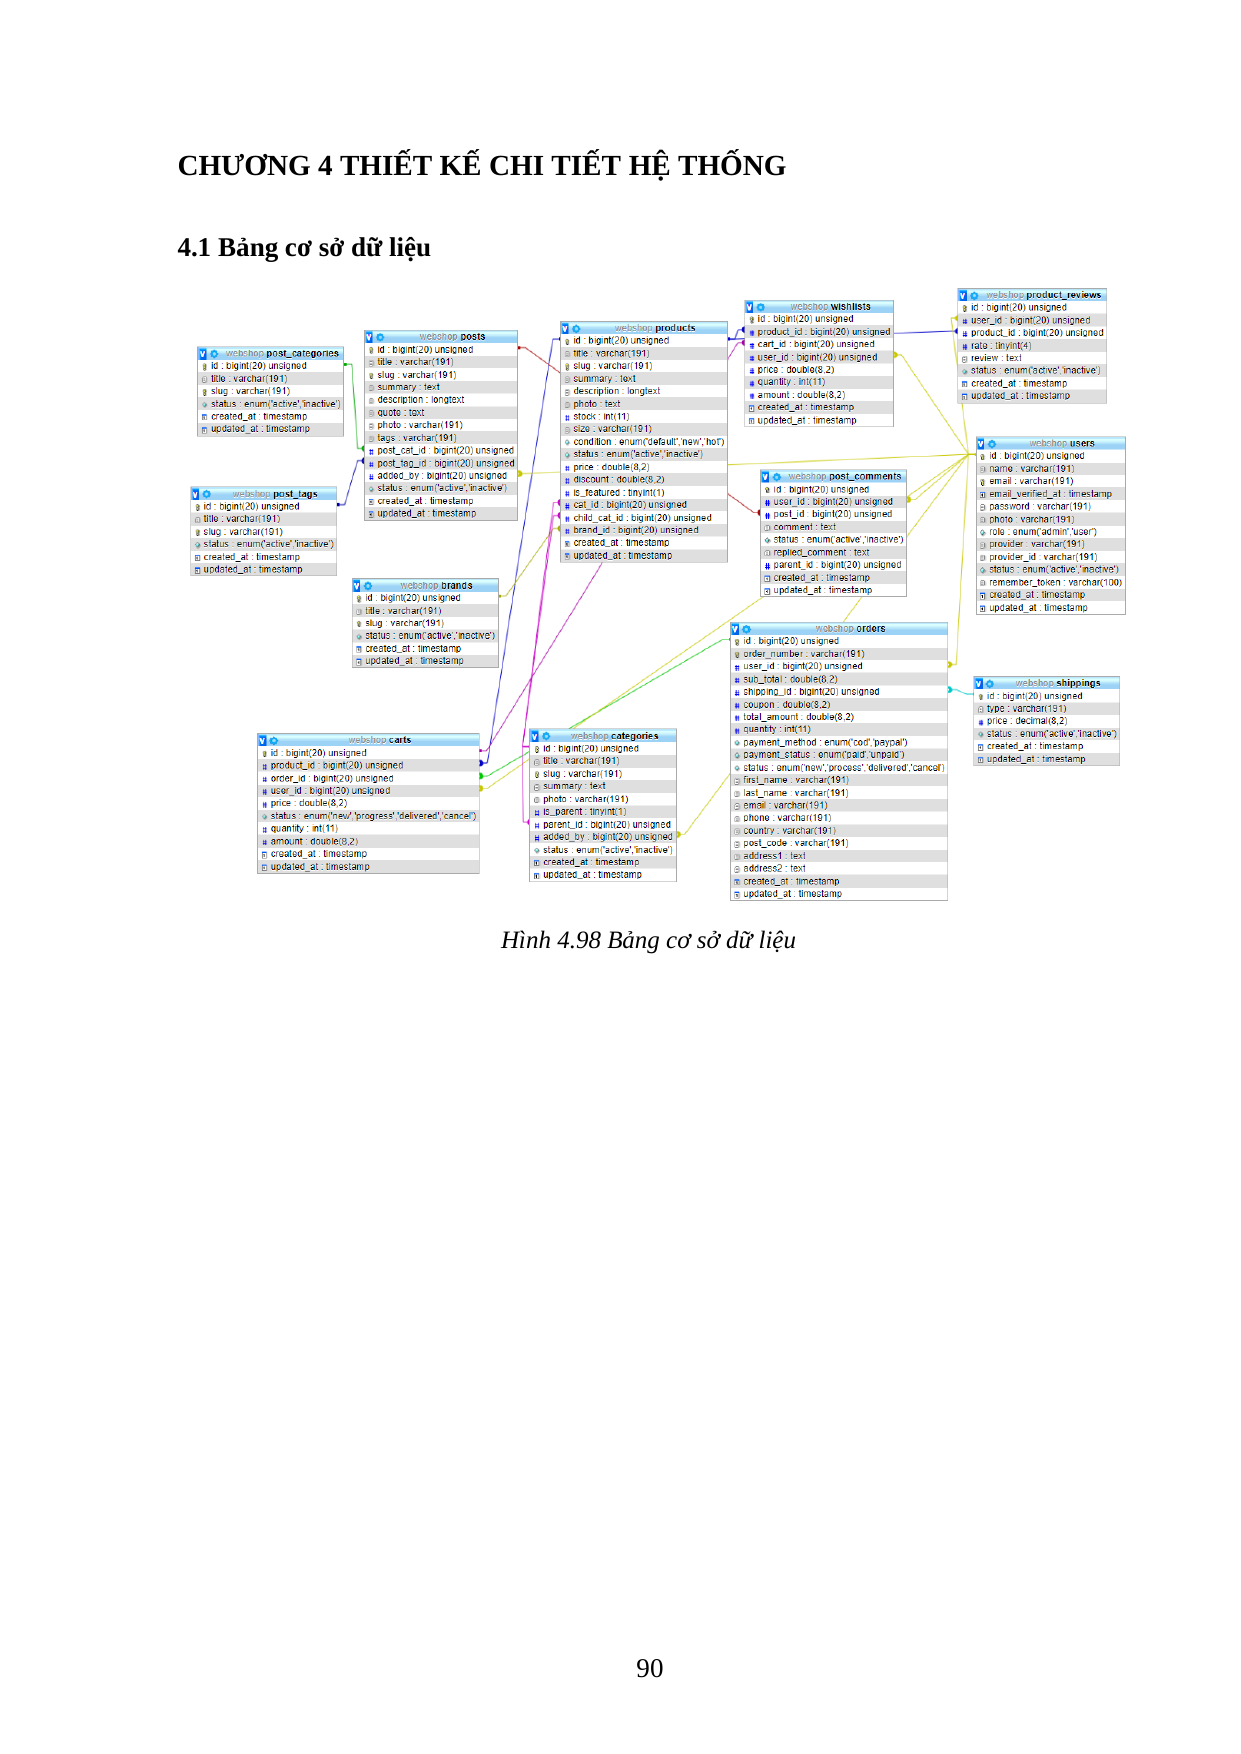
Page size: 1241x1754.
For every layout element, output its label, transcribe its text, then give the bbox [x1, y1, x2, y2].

subtitle Bảng cơ sở dữ liệu [177, 231, 1122, 262]
picture [177, 287, 1153, 908]
subtitle THIẾT KẾ CHI TIẾT HỆ THỐNG [177, 148, 1122, 181]
